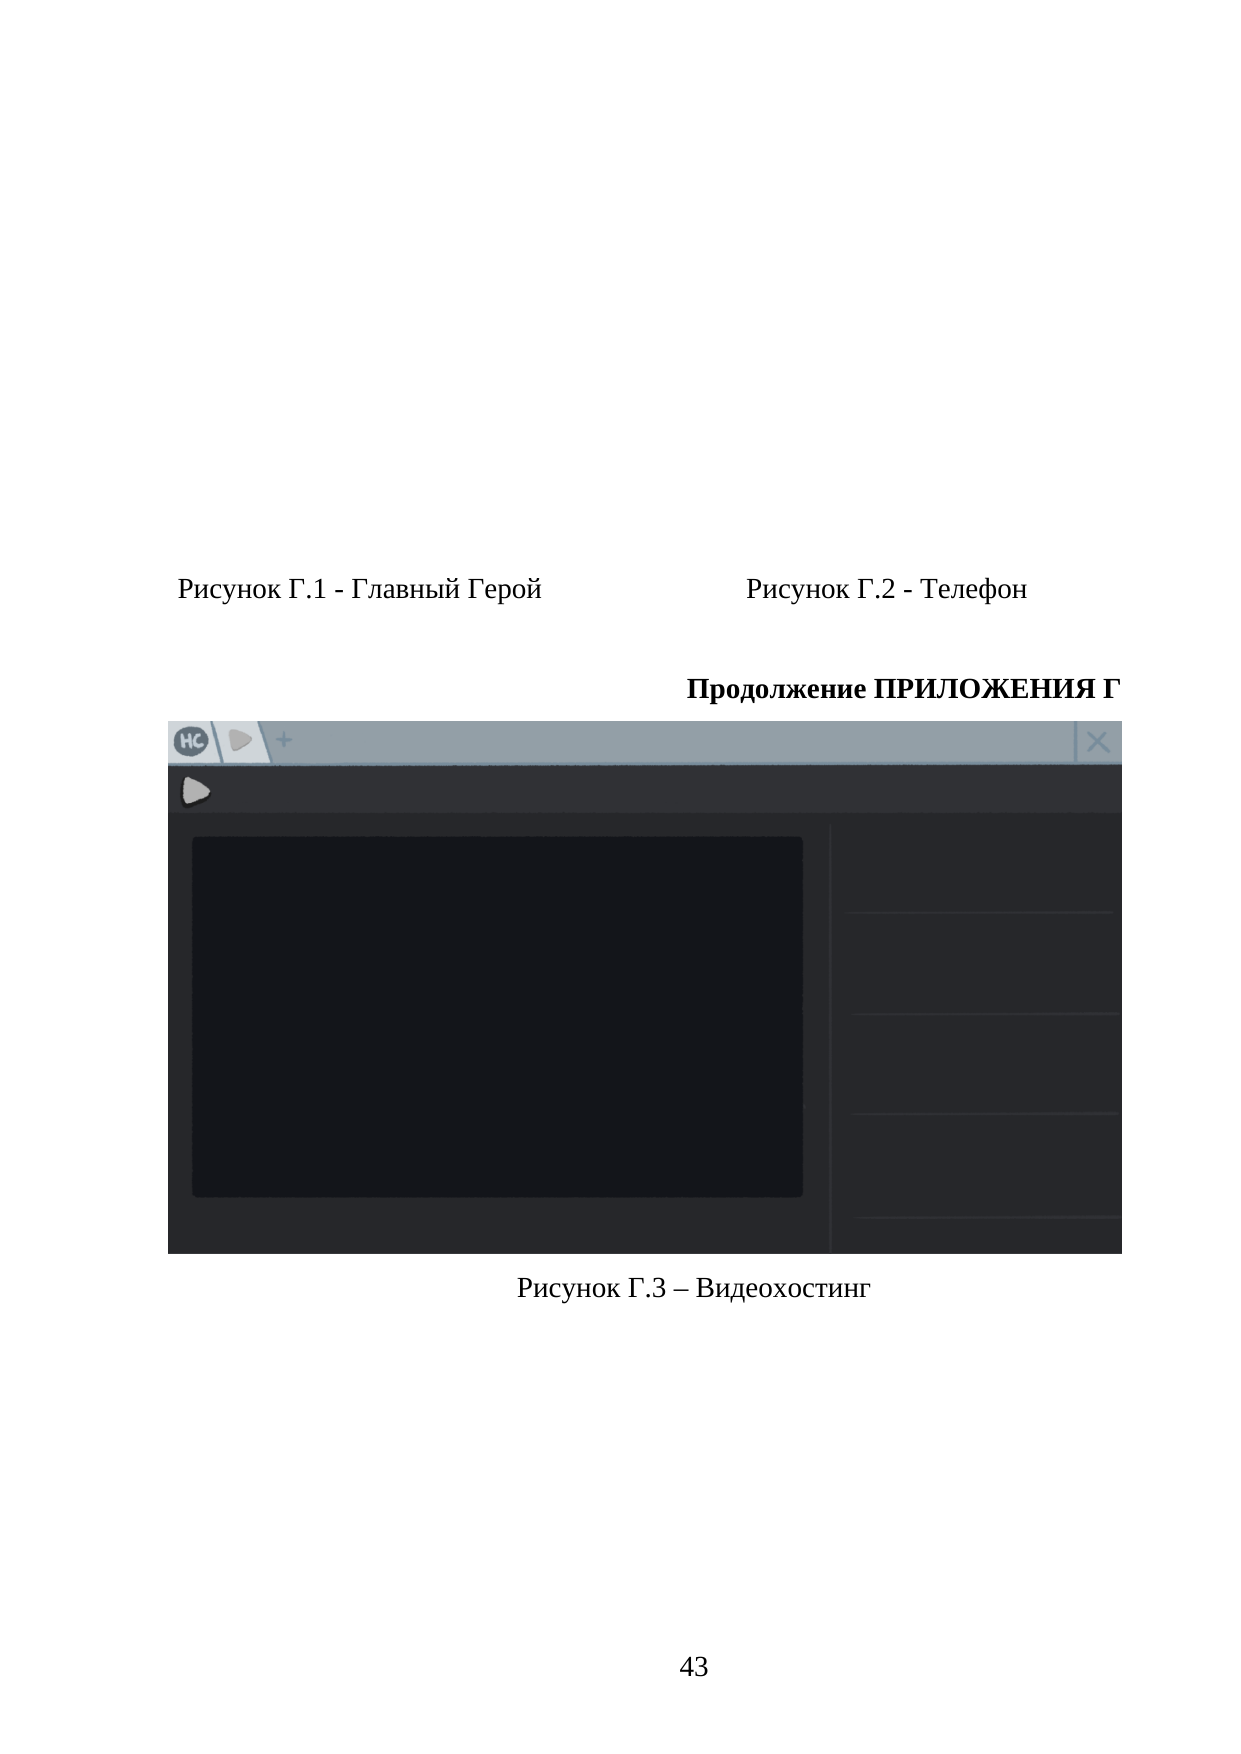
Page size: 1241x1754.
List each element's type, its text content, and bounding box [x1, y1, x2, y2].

text Рисунок Г.1 - Главный Герой Рисунок Г.2 - Телефон [177, 571, 1122, 604]
text Рисунок Г.3 – Видеохостинг [88, 1270, 1122, 1303]
picture [168, 721, 1122, 1254]
